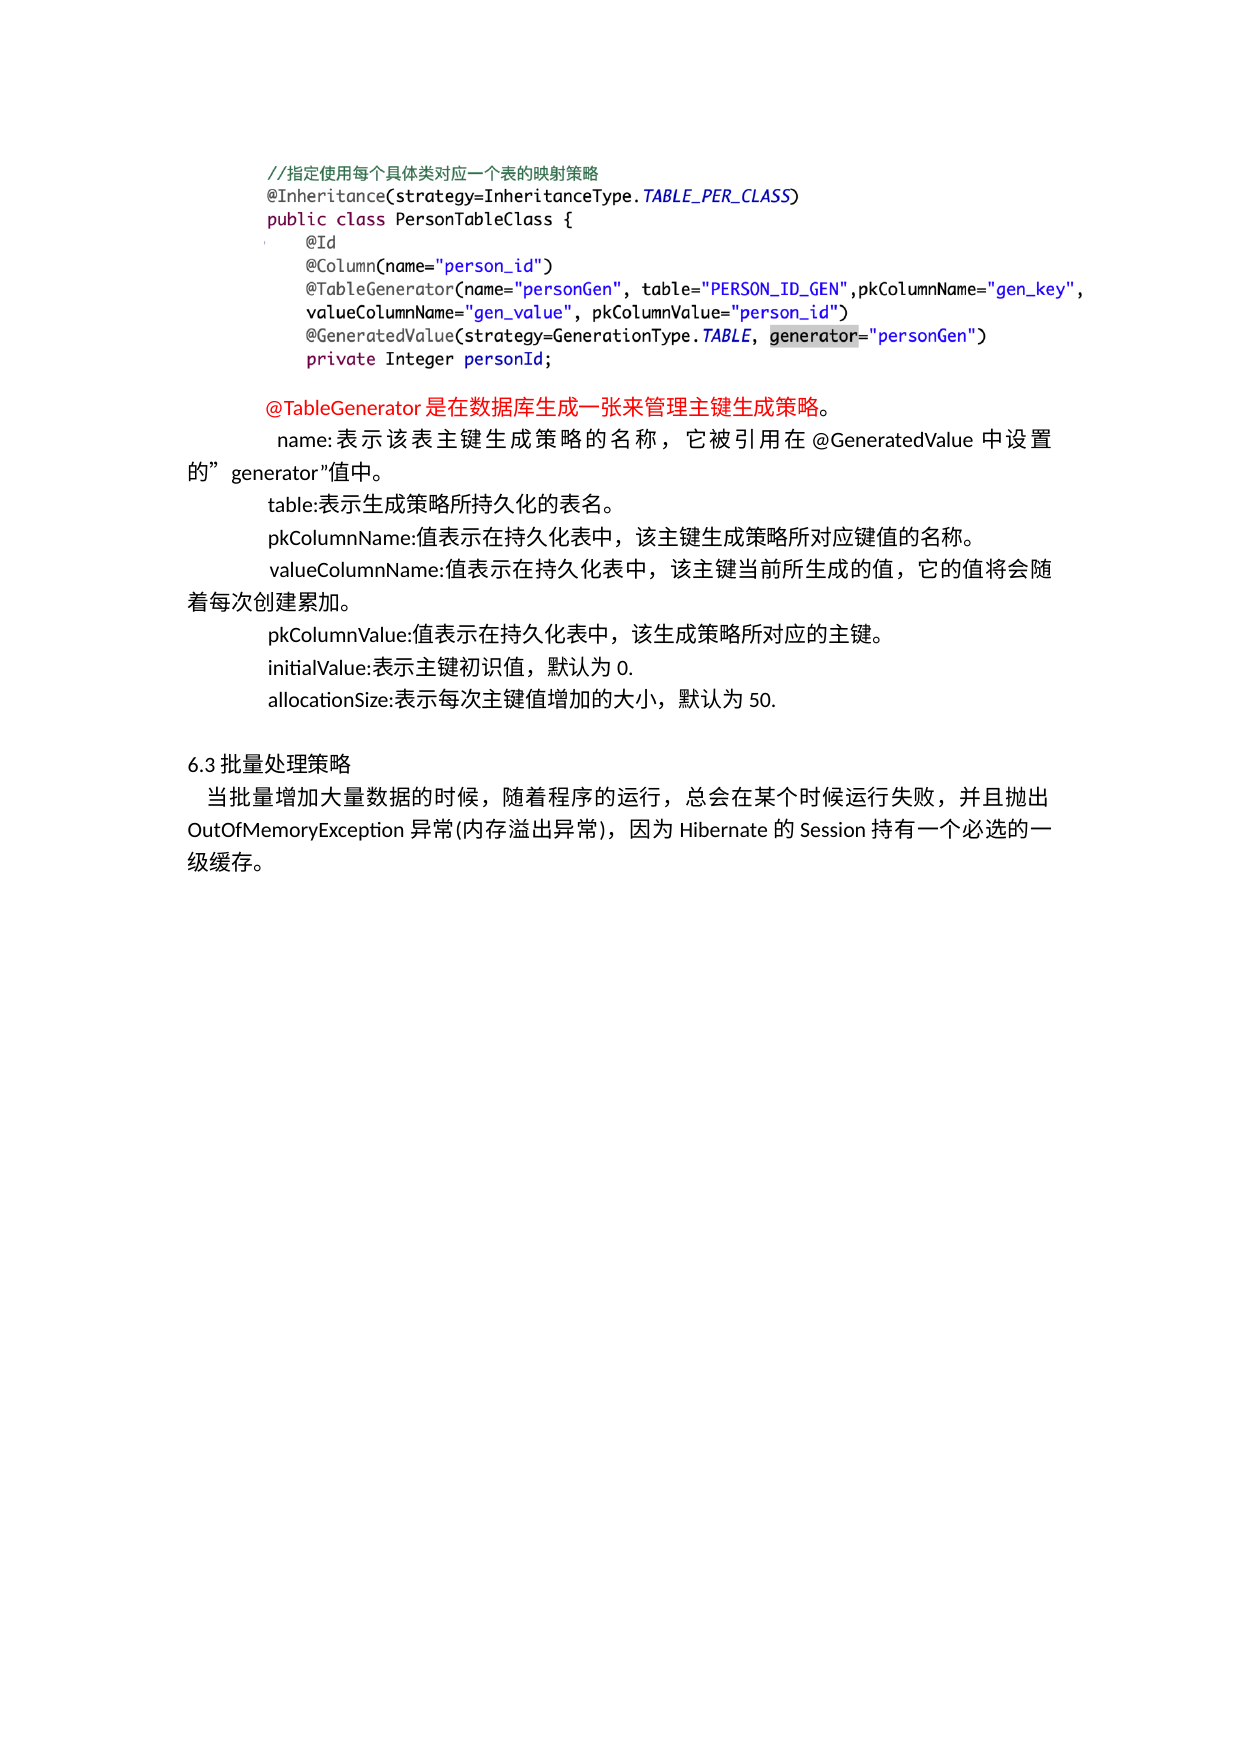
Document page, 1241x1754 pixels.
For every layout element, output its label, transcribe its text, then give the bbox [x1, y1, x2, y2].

text @TableGenerator是在数据库生成一张来管理主键生成策略。 [187, 389, 1053, 422]
picture [264, 162, 1129, 390]
text pkColumnValue:值表示在持久化表中，该生成策略所对应的主键。 [187, 617, 1053, 649]
text valueColumnName:值表示在持久化表中，该主键当前所生成的值，它的值将会随着每次创建累加。 [187, 552, 1053, 617]
text allocationSize:表示每次主键值增加的大小，默认为50. [187, 682, 1053, 714]
text pkColumnName:值表示在持久化表中，该主键生成策略所对应键值的名称。 [187, 519, 1053, 552]
text table:表示生成策略所持久化的表名。 [187, 487, 1053, 519]
text initialValue:表示主键初识值，默认为0. [187, 649, 1053, 682]
text 6.3 批量处理策略 [187, 747, 1053, 779]
text name:表示该表主键生成策略的名称，它被引用在@GeneratedValue中设置的”generator”值中。 [187, 422, 1053, 487]
text 当批量增加大量数据的时候，随着程序的运行，总会在某个时候运行失败，并且抛出OutOfMemoryException异常(内存溢出异常)，因为Hibernate的Session持有一个必选的一级缓存。 [187, 779, 1053, 877]
